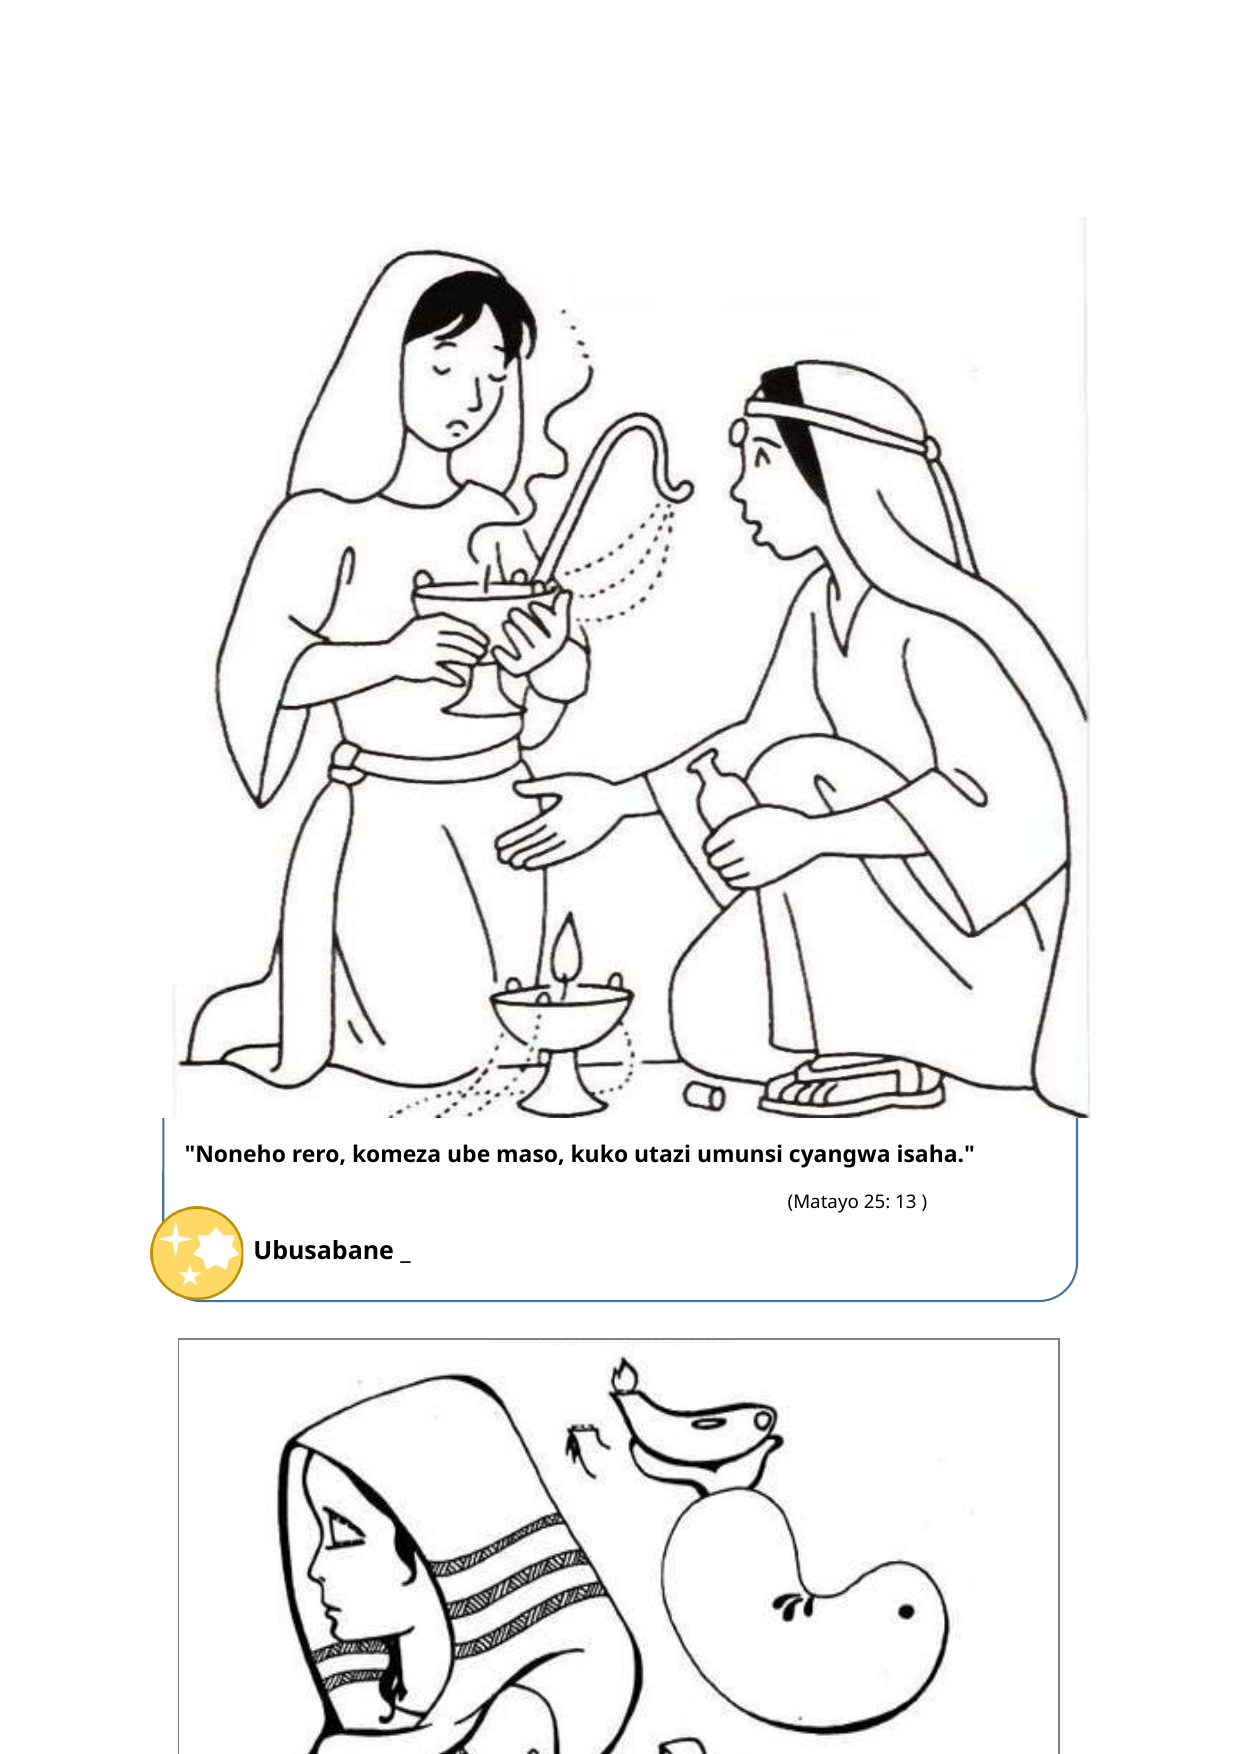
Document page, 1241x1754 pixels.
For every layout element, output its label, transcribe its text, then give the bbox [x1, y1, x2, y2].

text "Noneho rero, komeza ube maso, kuko utazi umunsi cyangwa isaha." [150, 1138, 1090, 1169]
picture [179, 1340, 1058, 1754]
text Ubusabane _ [244, 1233, 1090, 1267]
text (Matayo 25: 13 ) [150, 1188, 1090, 1214]
picture [150, 1206, 244, 1300]
picture [161, 217, 1091, 1118]
